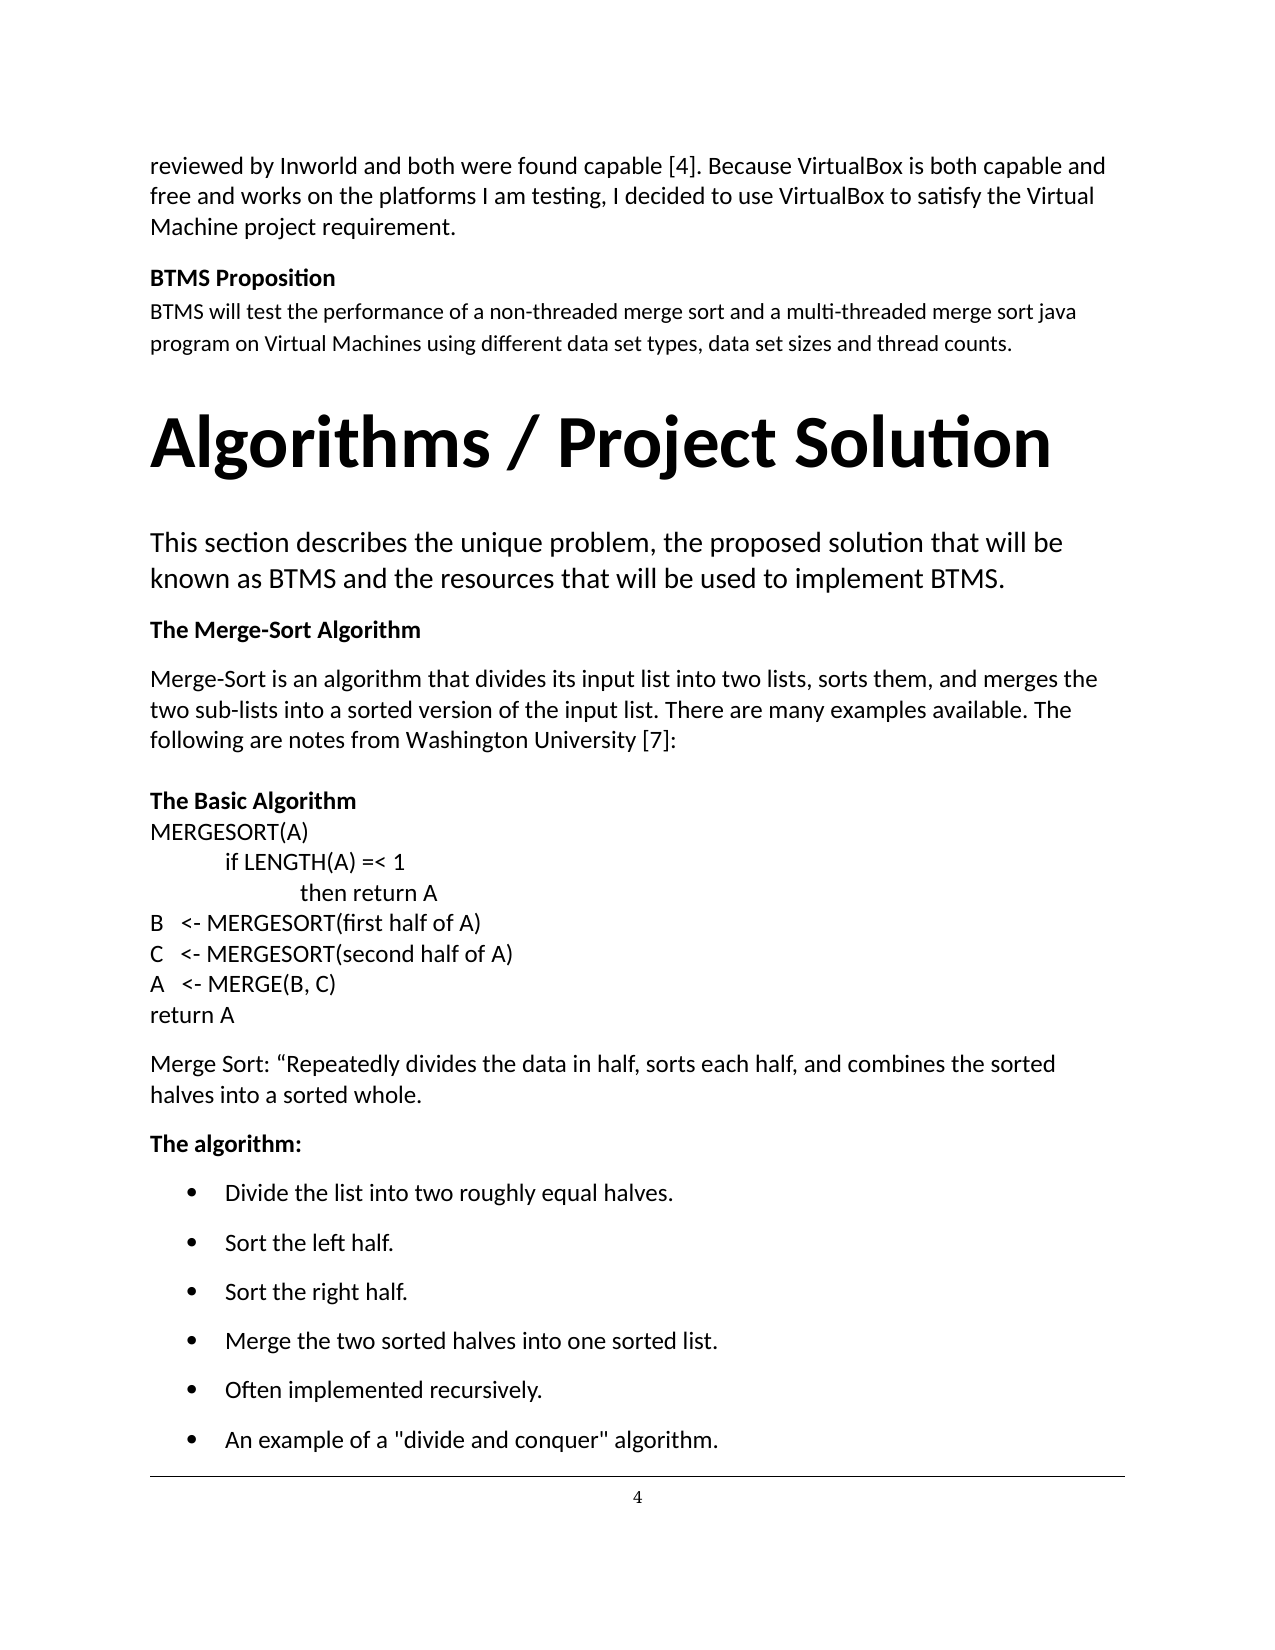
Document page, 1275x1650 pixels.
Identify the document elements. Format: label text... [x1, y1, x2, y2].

list An example of a "divide and conquer" algorithm. [187, 1424, 1125, 1454]
text This section describes the unique problem, the proposed solution that will be known as BTMS and the resources that will be used to implement BTMS. [150, 524, 1125, 595]
text B <- MERGESORT(first half of A) [150, 908, 1125, 938]
text The algorithm: [150, 1128, 1125, 1159]
subtitle BTMS Proposition [150, 262, 1125, 293]
list Sort the left half. [187, 1227, 1125, 1257]
list Divide the list into two roughly equal halves. [187, 1177, 1125, 1208]
text BTMS will test the performance of a non-threaded merge sort and a multi-threaded merge sort java program on Virtual Machines using different data set types, data set sizes and thread counts. [150, 297, 1125, 358]
list Merge the two sorted halves into one sorted list. [187, 1325, 1125, 1356]
text A <- MERGE(B, C) [150, 969, 1125, 999]
text Merge Sort: “Repeatedly divides the data in half, sorts each half, and combines the sorted halves into a sorted whole. [150, 1048, 1125, 1109]
text Merge-Sort is an algorithm that divides its input list into two lists, sorts them, and merges the two sub-lists into a sorted version of the input list. There are many examples available. The following are notes from Washington University [7]: [150, 663, 1125, 755]
text The Basic Algorithm [150, 786, 1125, 816]
list Often implemented recursively. [187, 1374, 1125, 1405]
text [150, 150, 1125, 242]
text if LENGTH(A) =< 1 [225, 847, 1125, 877]
text MERGESORT(A) [150, 816, 1125, 847]
list Sort the right half. [187, 1276, 1125, 1307]
text The Merge-Sort Algorithm [150, 614, 1125, 645]
subtitle Algorithms / Project Solution [150, 395, 1125, 487]
text then return A [225, 877, 1125, 908]
text return A [150, 999, 1125, 1030]
text C <- MERGESORT(second half of A) [150, 938, 1125, 969]
